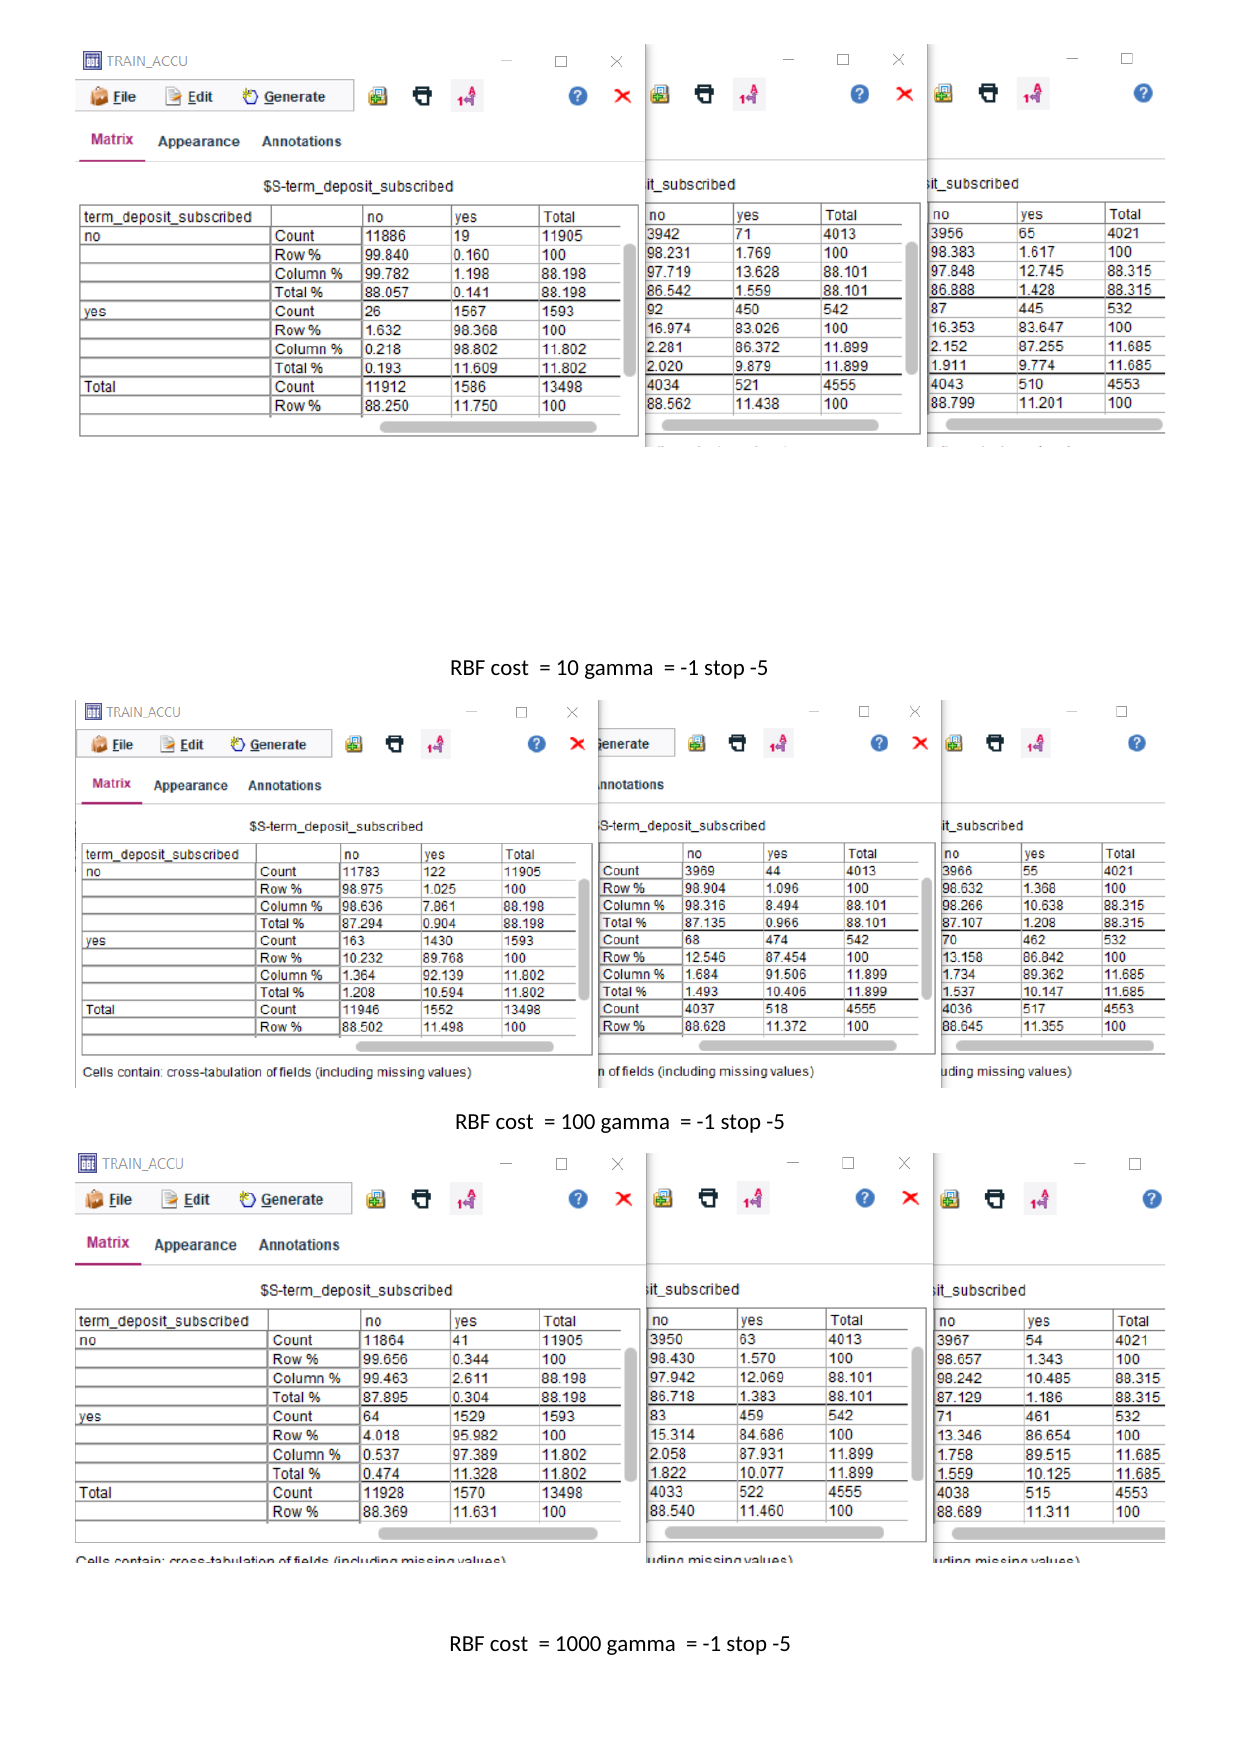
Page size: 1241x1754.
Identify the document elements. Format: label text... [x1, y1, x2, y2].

text RBF cost = 100 gamma = -1 stop -5 [75, 1107, 1165, 1135]
picture [75, 1153, 1166, 1563]
text RBF cost = 1000 gamma = -1 stop -5 [75, 1629, 1165, 1657]
text RBF cost = 10 gamma = -1 stop -5 [375, 653, 1165, 681]
picture [75, 700, 1166, 1088]
picture [75, 44, 1166, 447]
